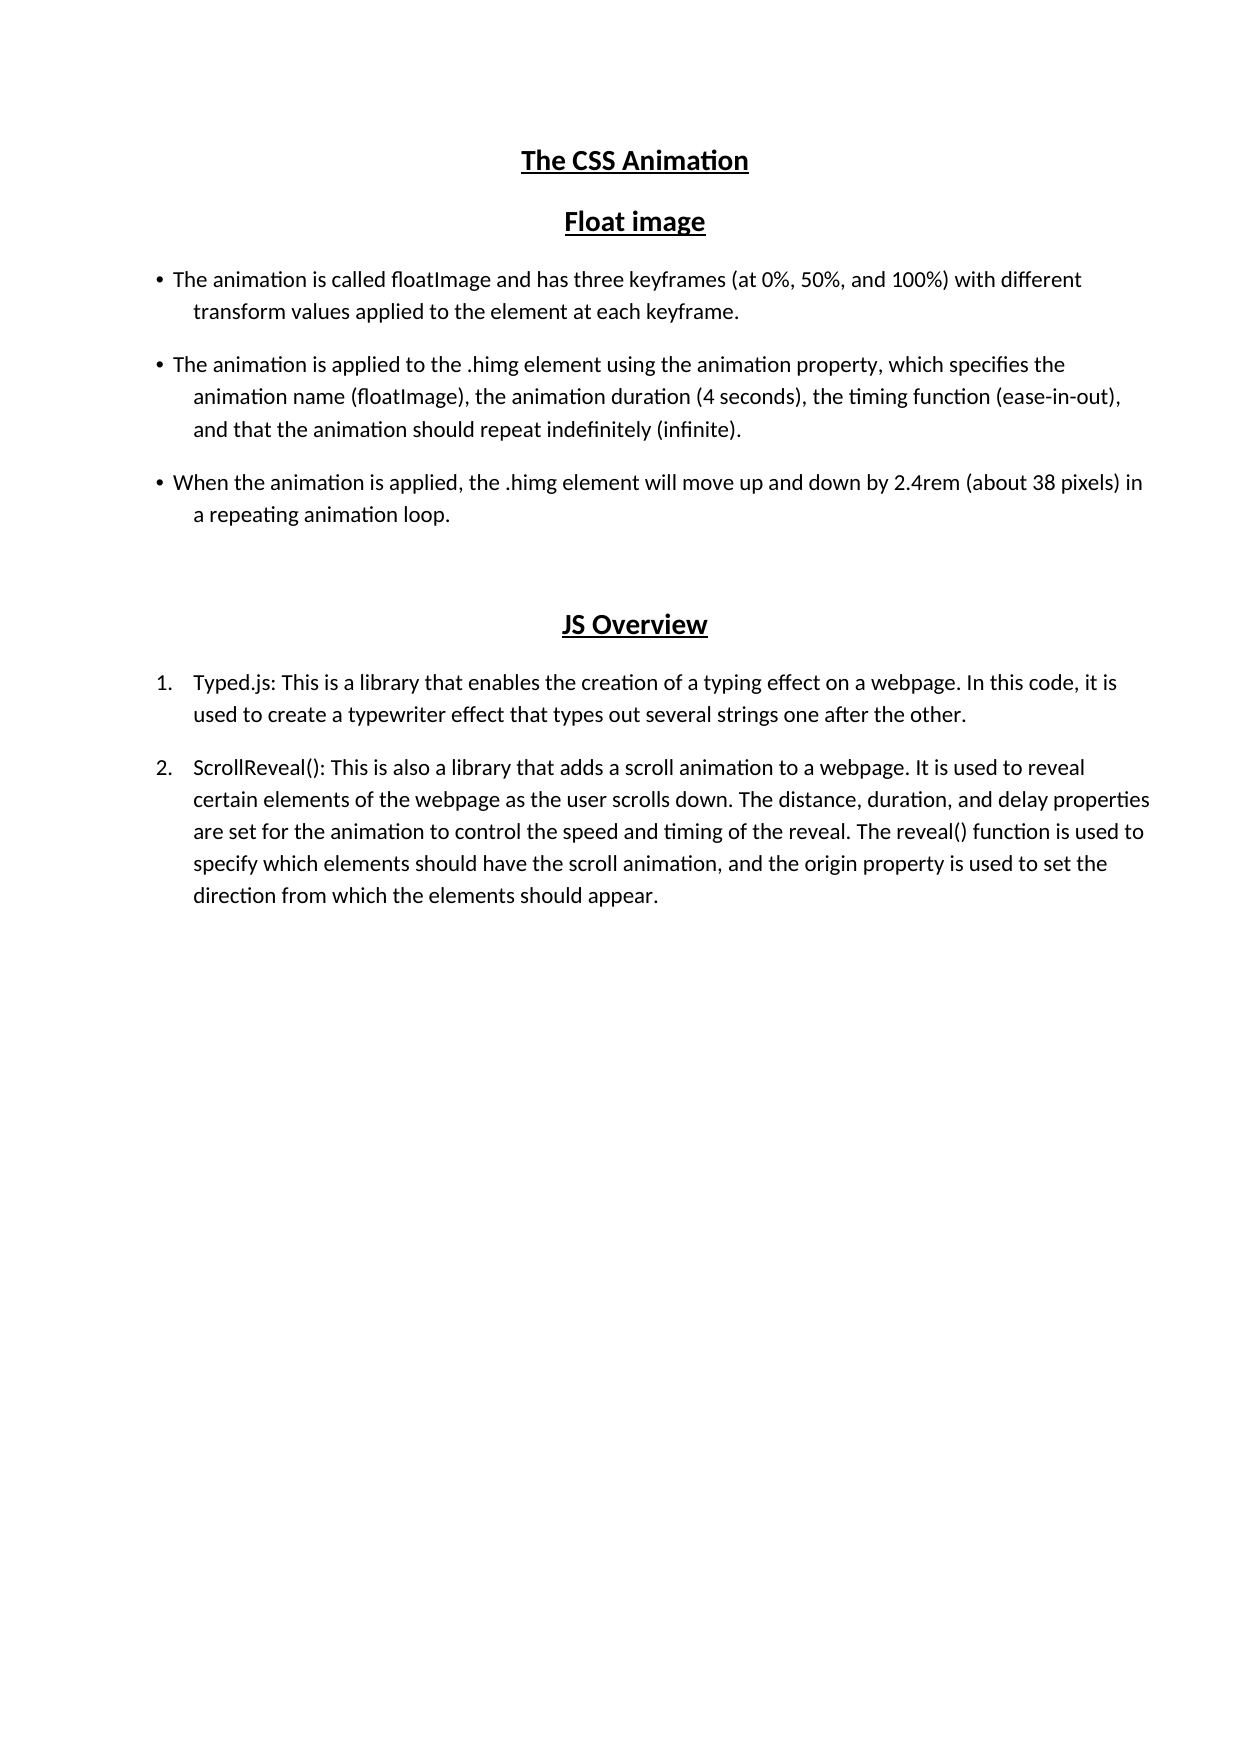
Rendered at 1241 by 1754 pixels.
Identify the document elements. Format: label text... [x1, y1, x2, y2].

list Typed.js: This is a library that enables the creation of a typing effect on a webpage. In this code, it is used to create a typewriter effect that types out several strings one after the other. [156, 668, 1152, 728]
list When the animation is applied, the .himg element will move up and down by 2.4rem (about 38 pixels) in a repeating animation loop. [156, 468, 1152, 528]
list The animation is applied to the .himg element using the animation property, which specifies the animation name (floatImage), the animation duration (4 seconds), the timing function (ease-in-out), and that the animation should repeat indefinitely (infinite). [156, 350, 1152, 443]
list The animation is called floatImage and has three keyframes (at 0%, 50%, and 100%) with different transform values applied to the element at each keyframe. [156, 265, 1152, 325]
text JS Overview [118, 606, 1152, 642]
text The CSS Animation [118, 142, 1152, 177]
text Float image [118, 203, 1152, 239]
list ScrollReveal(): This is also a library that adds a scroll animation to a webpage. It is used to reveal certain elements of the webpage as the user scrolls down. The distance, duration, and delay properties are set for the animation to control the speed and timing of the reveal. The reveal() function is used to specify which elements should have the scroll animation, and the origin property is used to set the direction from which the elements should appear. [156, 753, 1152, 910]
